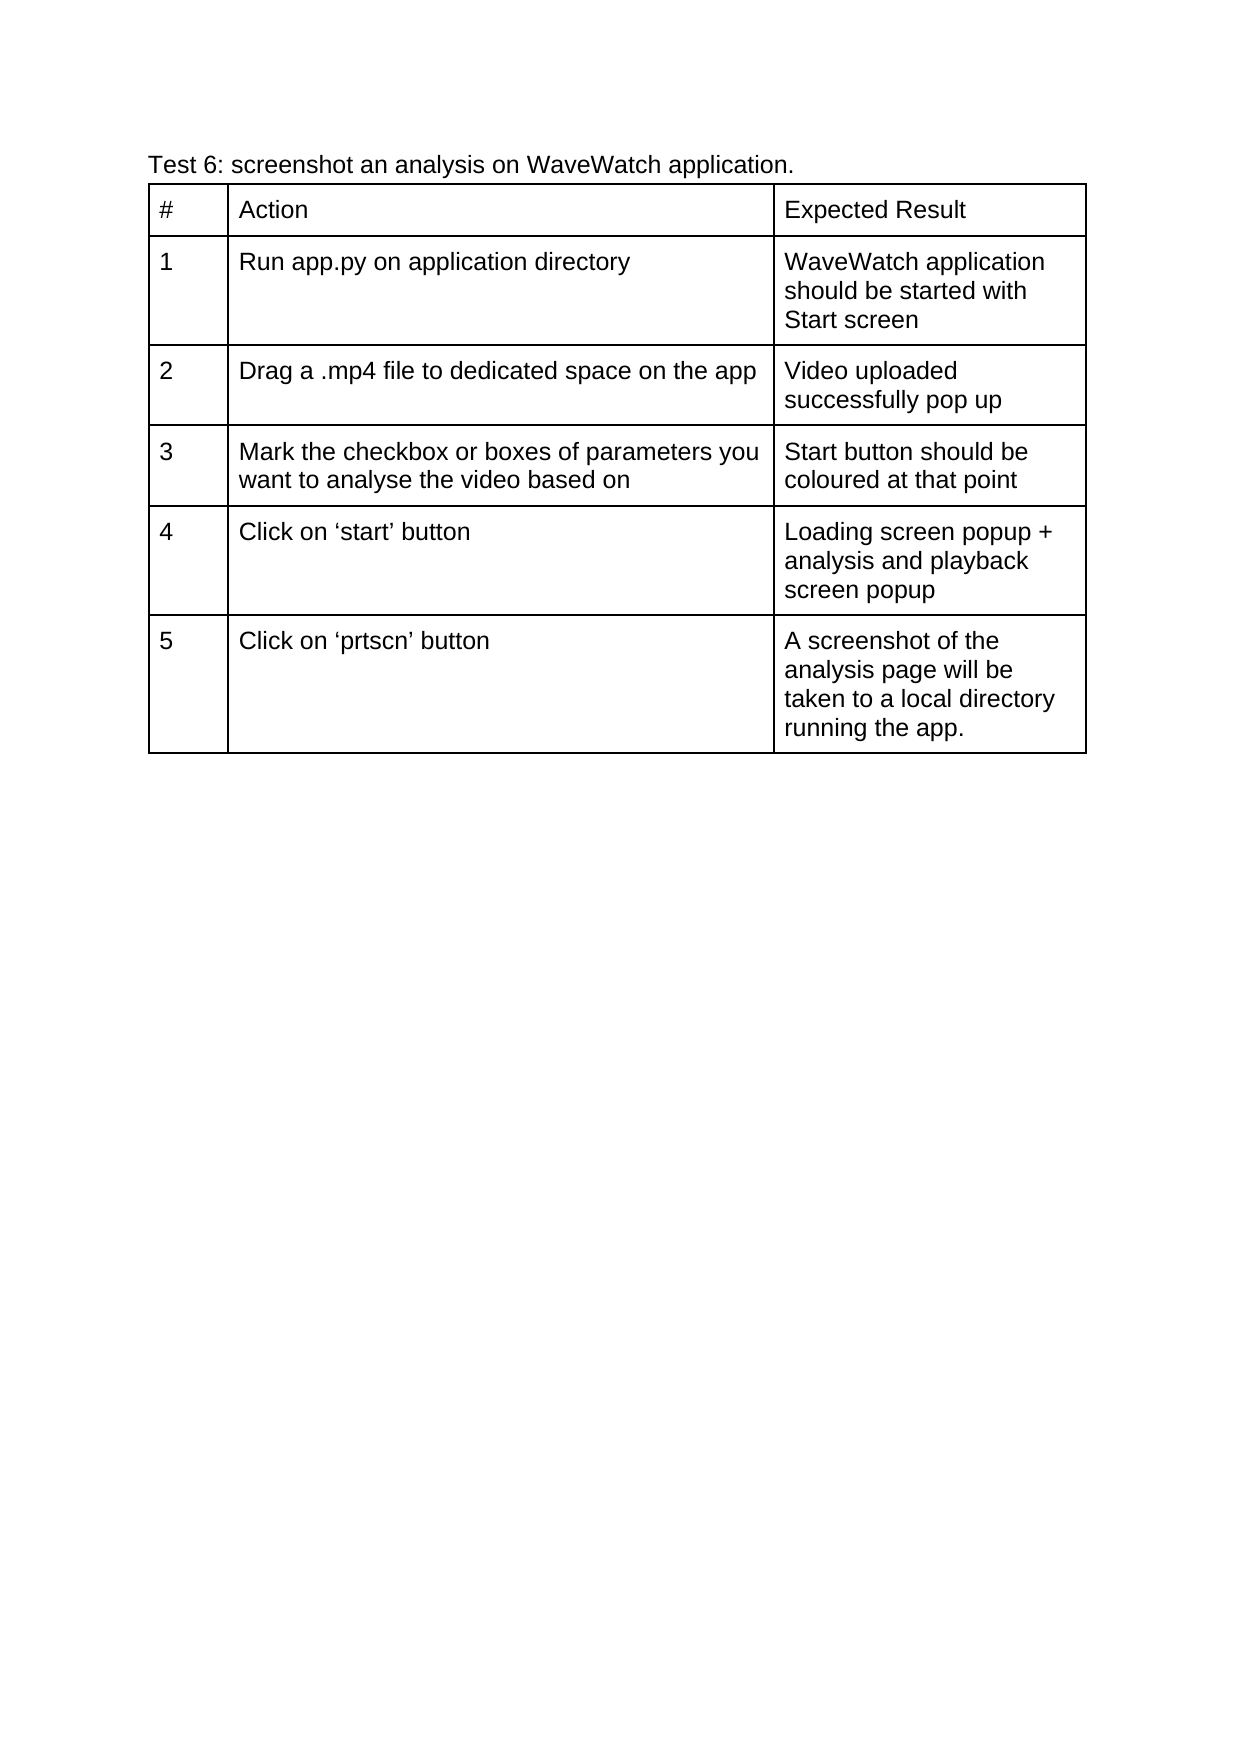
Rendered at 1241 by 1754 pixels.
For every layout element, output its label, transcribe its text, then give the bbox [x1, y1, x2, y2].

table_cell Start button should be coloured at that point [775, 426, 1085, 505]
table_header Expected Result [775, 185, 1085, 235]
table_cell WaveWatch application should be started with Start screen [775, 237, 1085, 344]
table_header # [150, 185, 227, 235]
table_cell A screenshot of the analysis page will be taken to a local directory running the app. [775, 616, 1085, 752]
table_cell Run app.py on application directory [229, 237, 773, 344]
table_cell 1 [150, 237, 227, 344]
table_cell 2 [150, 346, 227, 424]
table_cell 4 [150, 507, 227, 614]
table_cell Loading screen popup + analysis and playback screen popup [775, 507, 1085, 614]
table_cell 3 [150, 426, 227, 505]
table_cell Click on ‘start’ button [229, 507, 773, 614]
text Test 6: screenshot an analysis on WaveWatch application. [148, 150, 1090, 179]
table_cell Click on ‘prtscn’ button [229, 616, 773, 752]
table_cell Video uploaded successfully pop up [775, 346, 1085, 424]
table_cell 5 [150, 616, 227, 752]
table_cell Drag a .mp4 file to dedicated space on the app [229, 346, 773, 424]
table_header Action [229, 185, 773, 235]
table_cell Mark the checkbox or boxes of parameters you want to analyse the video based on [229, 426, 773, 505]
